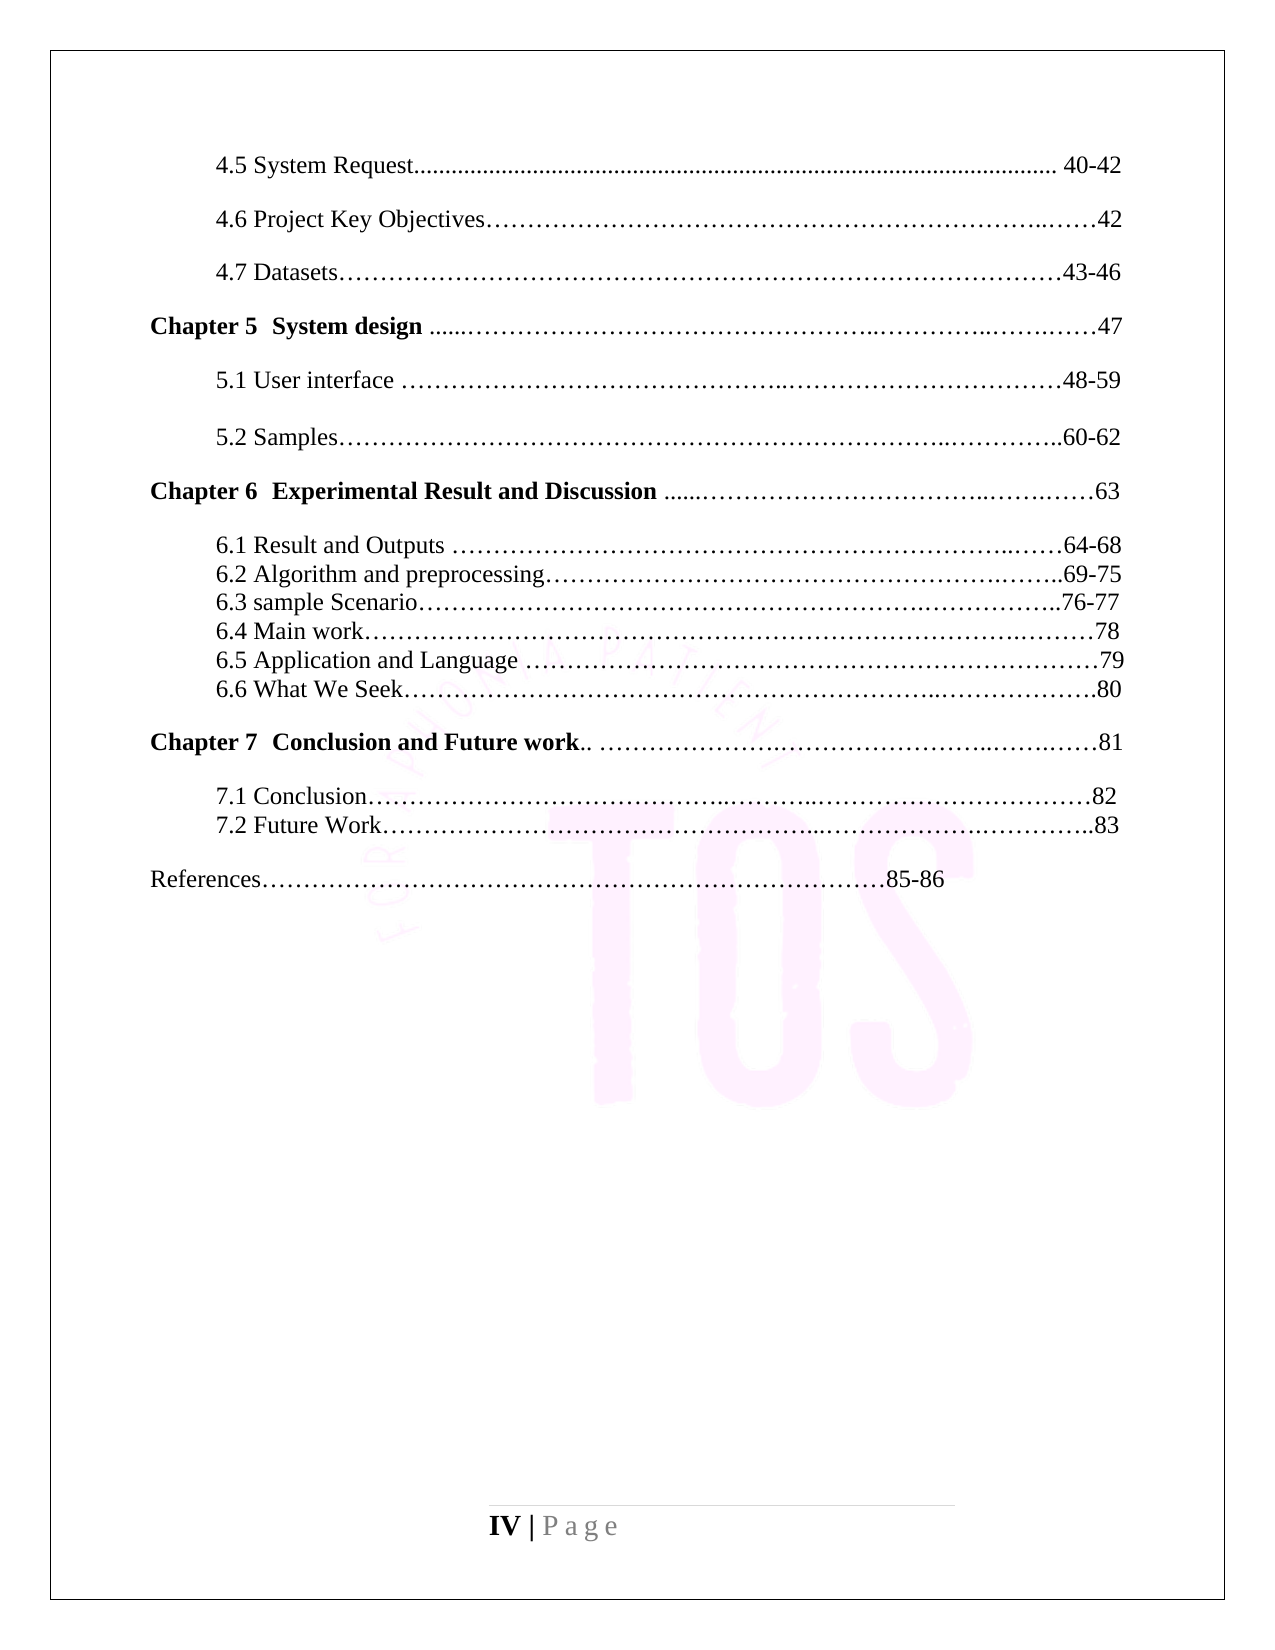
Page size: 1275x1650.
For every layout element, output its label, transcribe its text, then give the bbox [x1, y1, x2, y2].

list User interface ………………………………………..……………………………48-59 [216, 365, 1125, 394]
list System Request....................................................................................................... 40-42 [216, 150, 1125, 179]
list Experimental Result and Discussion ......……………………………..…….……63 [150, 476, 1125, 505]
list Main work…………………………………………………………………….………78 [216, 616, 1125, 645]
list Conclusion……………………………………..………..……………………………82 [216, 781, 1125, 810]
list Result and Outputs …………………………………………………………..……64-68 [216, 530, 1125, 559]
list Algorithm and preprocessing……………………………………………….……..69-75 [216, 559, 1125, 587]
list Samples………………………………………………………………..…………..60-62 [216, 422, 1125, 451]
list sample Scenario…………………………………………………….……………..76-77 [216, 587, 1125, 616]
list Conclusion and Future work.. ………………….……………………..…….……81 [150, 727, 1125, 756]
text References…………………………………………………………………85-86 [150, 864, 955, 892]
list Future Work……………………………………………...……………….…………..83 [216, 810, 1125, 839]
list Application and Language ……………………………………………………………79 [216, 645, 1125, 674]
list What We Seek………………………………………………………..……………….80 [216, 674, 1125, 702]
list Project Key Objectives…………………………………………………………..……42 [216, 204, 1125, 232]
list System design ......…………………………………………..…………..…….……47 [150, 311, 1125, 340]
list Datasets……………………………………………………………………………43-46 [216, 257, 1125, 286]
